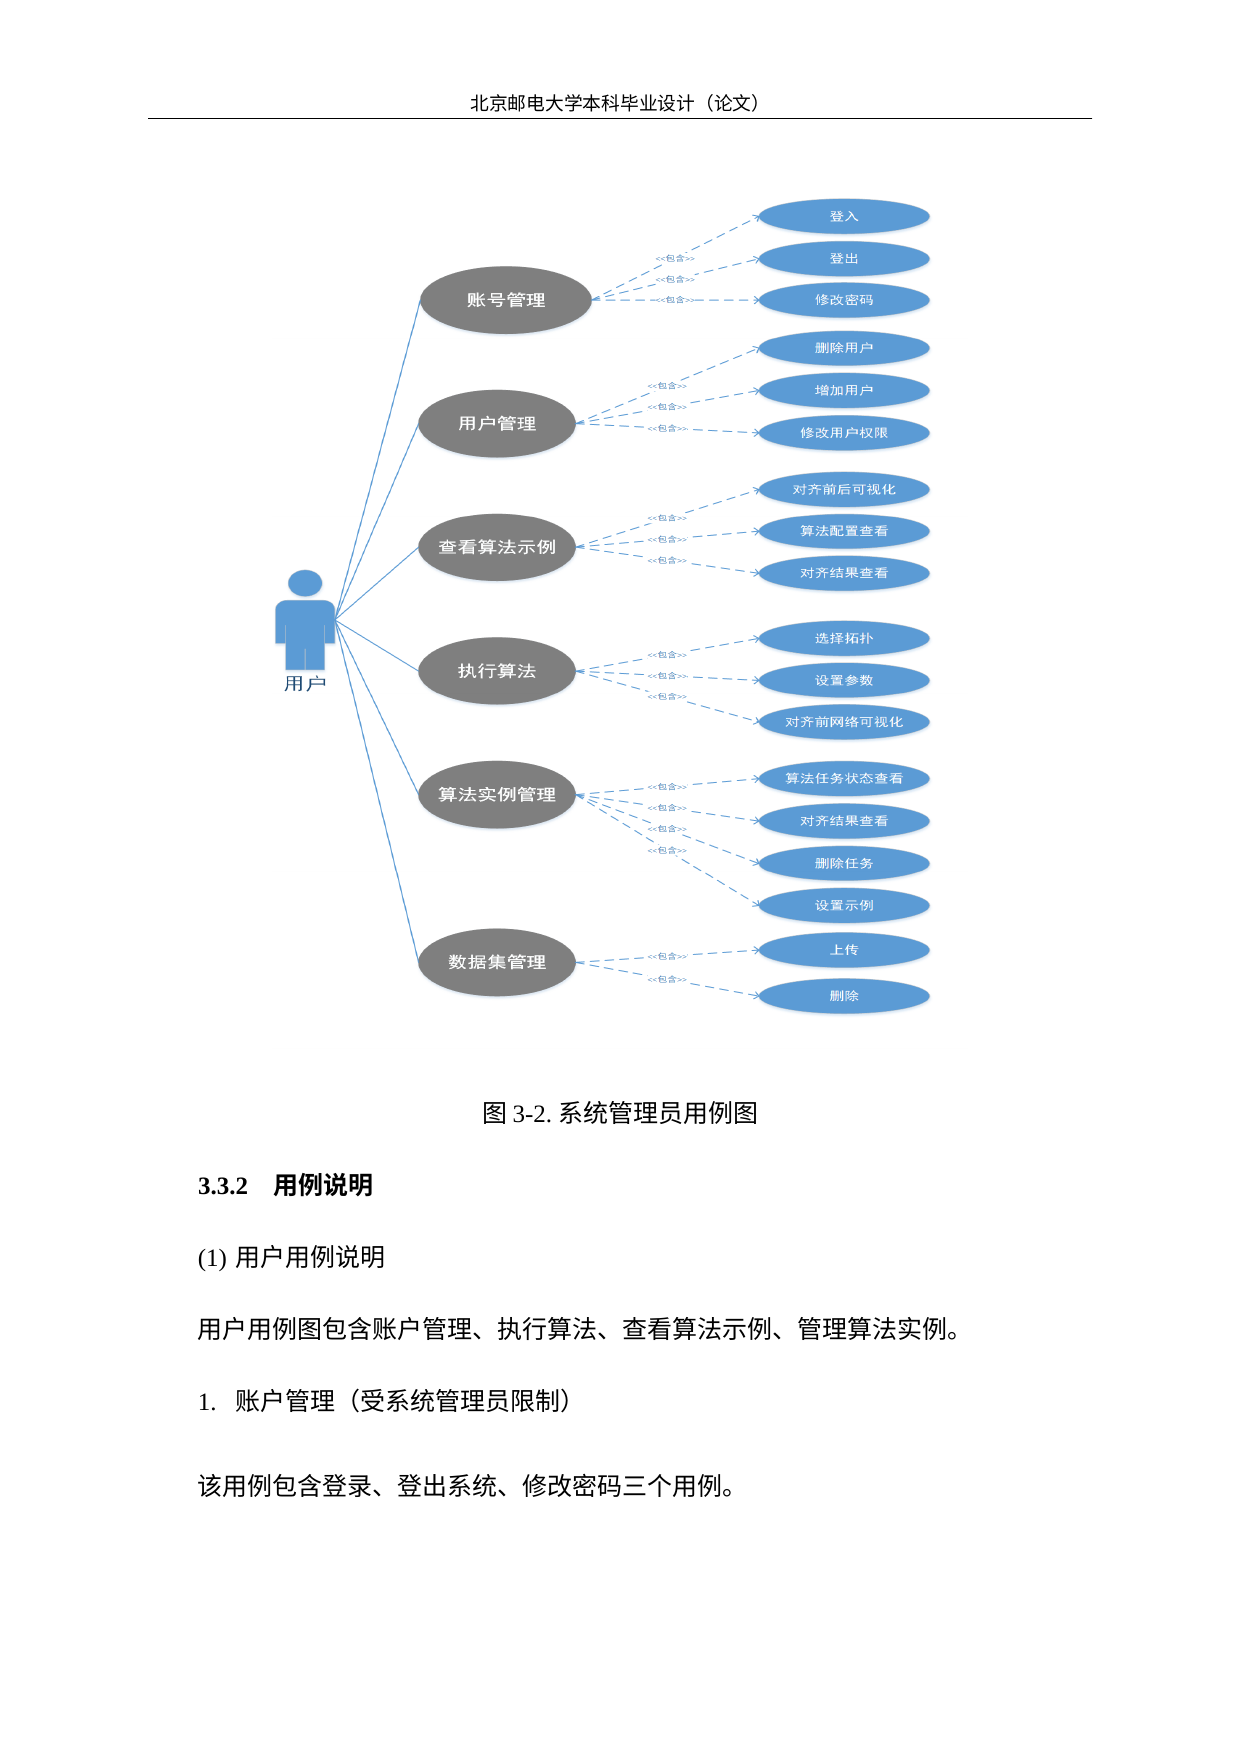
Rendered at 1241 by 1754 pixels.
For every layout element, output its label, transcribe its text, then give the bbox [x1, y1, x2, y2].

picture [272, 162, 969, 1049]
list 账户管理（受系统管理员限制） [198, 1367, 1092, 1432]
list 用户用例说明 [148, 1223, 1092, 1288]
text 该用例包含登录、登出系统、修改密码三个用例。 [148, 1452, 1092, 1517]
text 图3-2. 系统管理员用例图 [148, 1079, 1092, 1144]
text 3.3.2 用例说明 [148, 1151, 1092, 1216]
text 用户用例图包含账户管理、执行算法、查看算法示例、管理算法实例。 [148, 1295, 1092, 1360]
